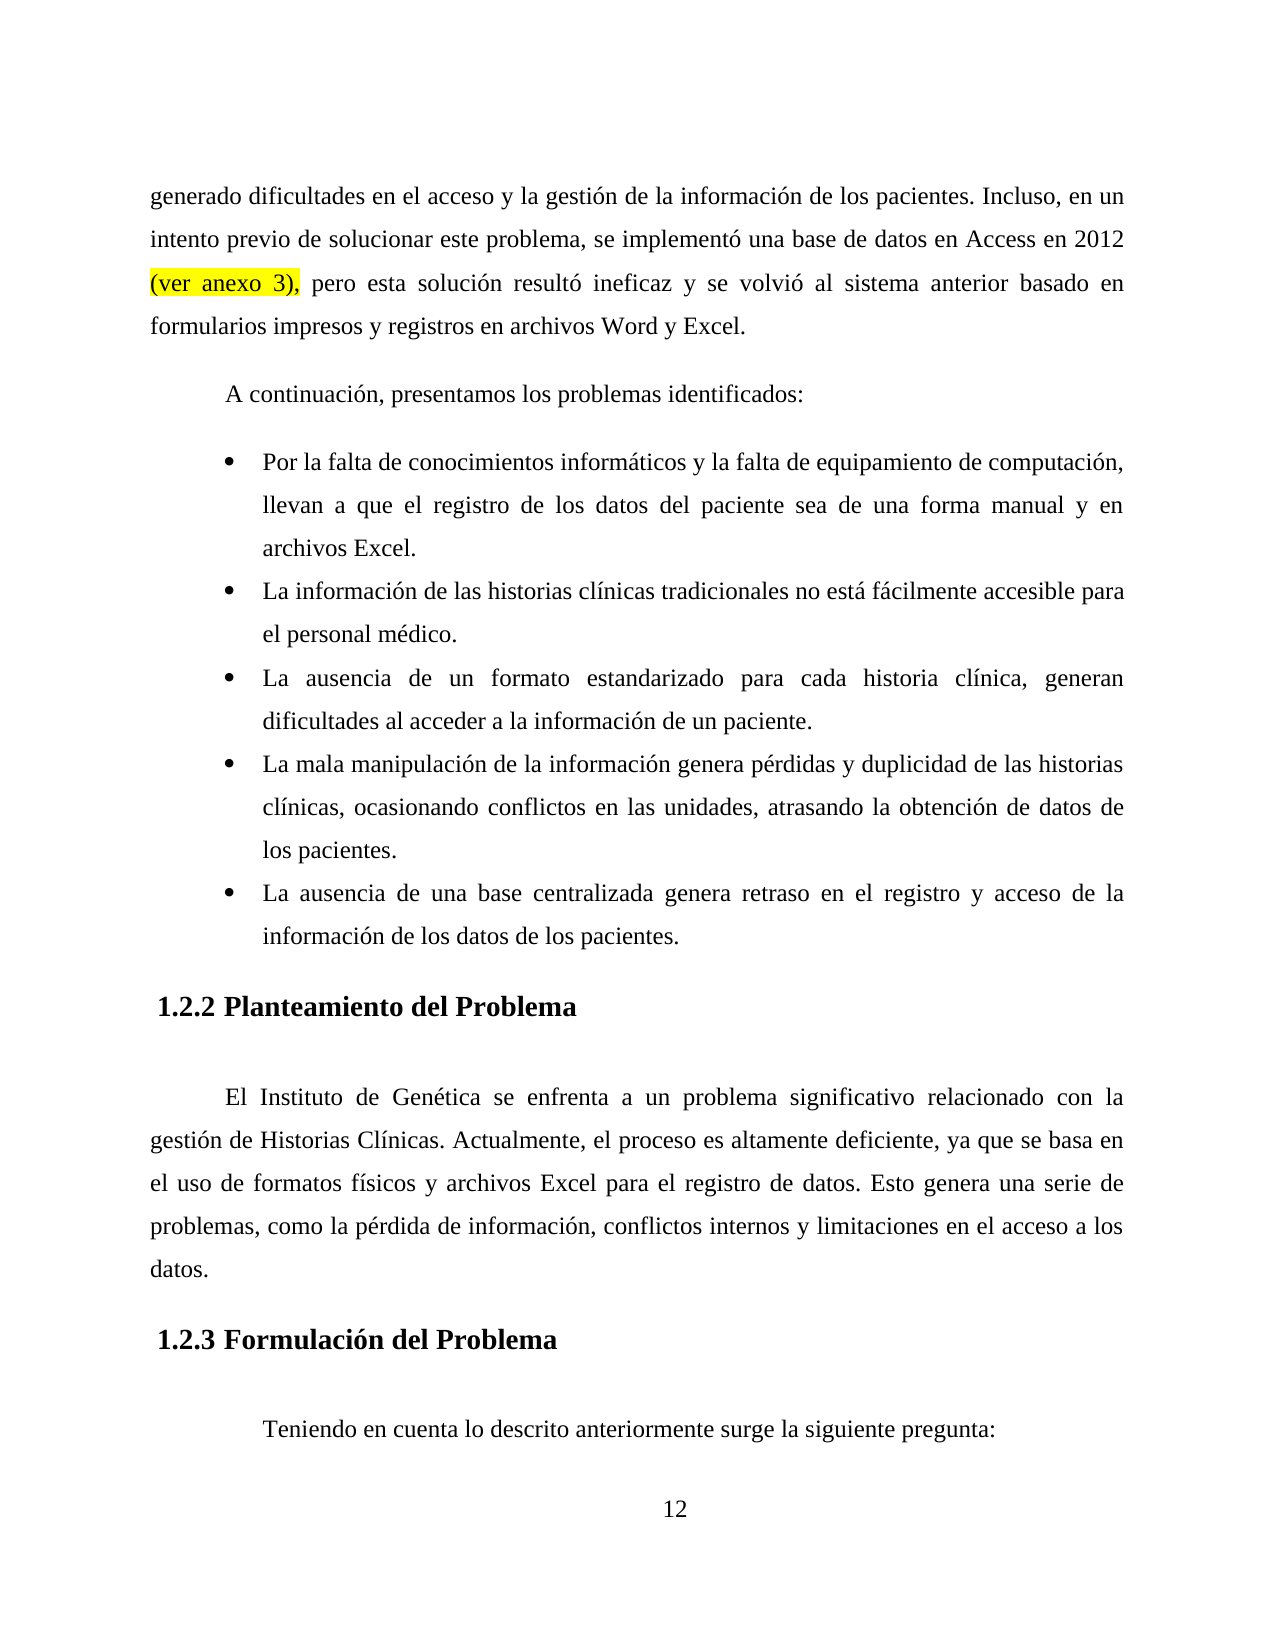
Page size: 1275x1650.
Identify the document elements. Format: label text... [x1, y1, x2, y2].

list La información de las historias clínicas tradicionales no está fácilmente accesible para el personal médico. [225, 576, 1125, 648]
list La ausencia de una base centralizada genera retraso en el registro y acceso de la información de los datos de los pacientes. [225, 878, 1125, 950]
text El Instituto de Genética se enfrenta a un problema significativo relacionado con la gestión de Historias Clínicas. Actualmente, el proceso es altamente deficiente, ya que se basa en el uso de formatos físicos y archivos Excel para el registro de datos. Esto genera una serie de problemas, como la pérdida de información, conflictos internos y limitaciones en el acceso a los datos. [150, 1082, 1125, 1283]
list Por la falta de conocimientos informáticos y la falta de equipamiento de computación, llevan a que el registro de los datos del paciente sea de una forma manual y en archivos Excel. [225, 447, 1125, 562]
subtitle Planteamiento del Problema [157, 989, 1125, 1023]
list La ausencia de un formato estandarizado para cada historia clínica, generan dificultades al acceder a la información de un paciente. [225, 663, 1125, 734]
text Teniendo en cuenta lo descrito anteriormente surge la siguiente pregunta: [187, 1414, 1125, 1443]
subtitle Formulación del Problema [157, 1322, 1125, 1356]
text A continuación, presentamos los problemas identificados: [150, 379, 1125, 408]
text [150, 181, 1125, 339]
list La mala manipulación de la información genera pérdidas y duplicidad de las historias clínicas, ocasionando conflictos en las unidades, atrasando la obtención de datos de los pacientes. [225, 749, 1125, 864]
